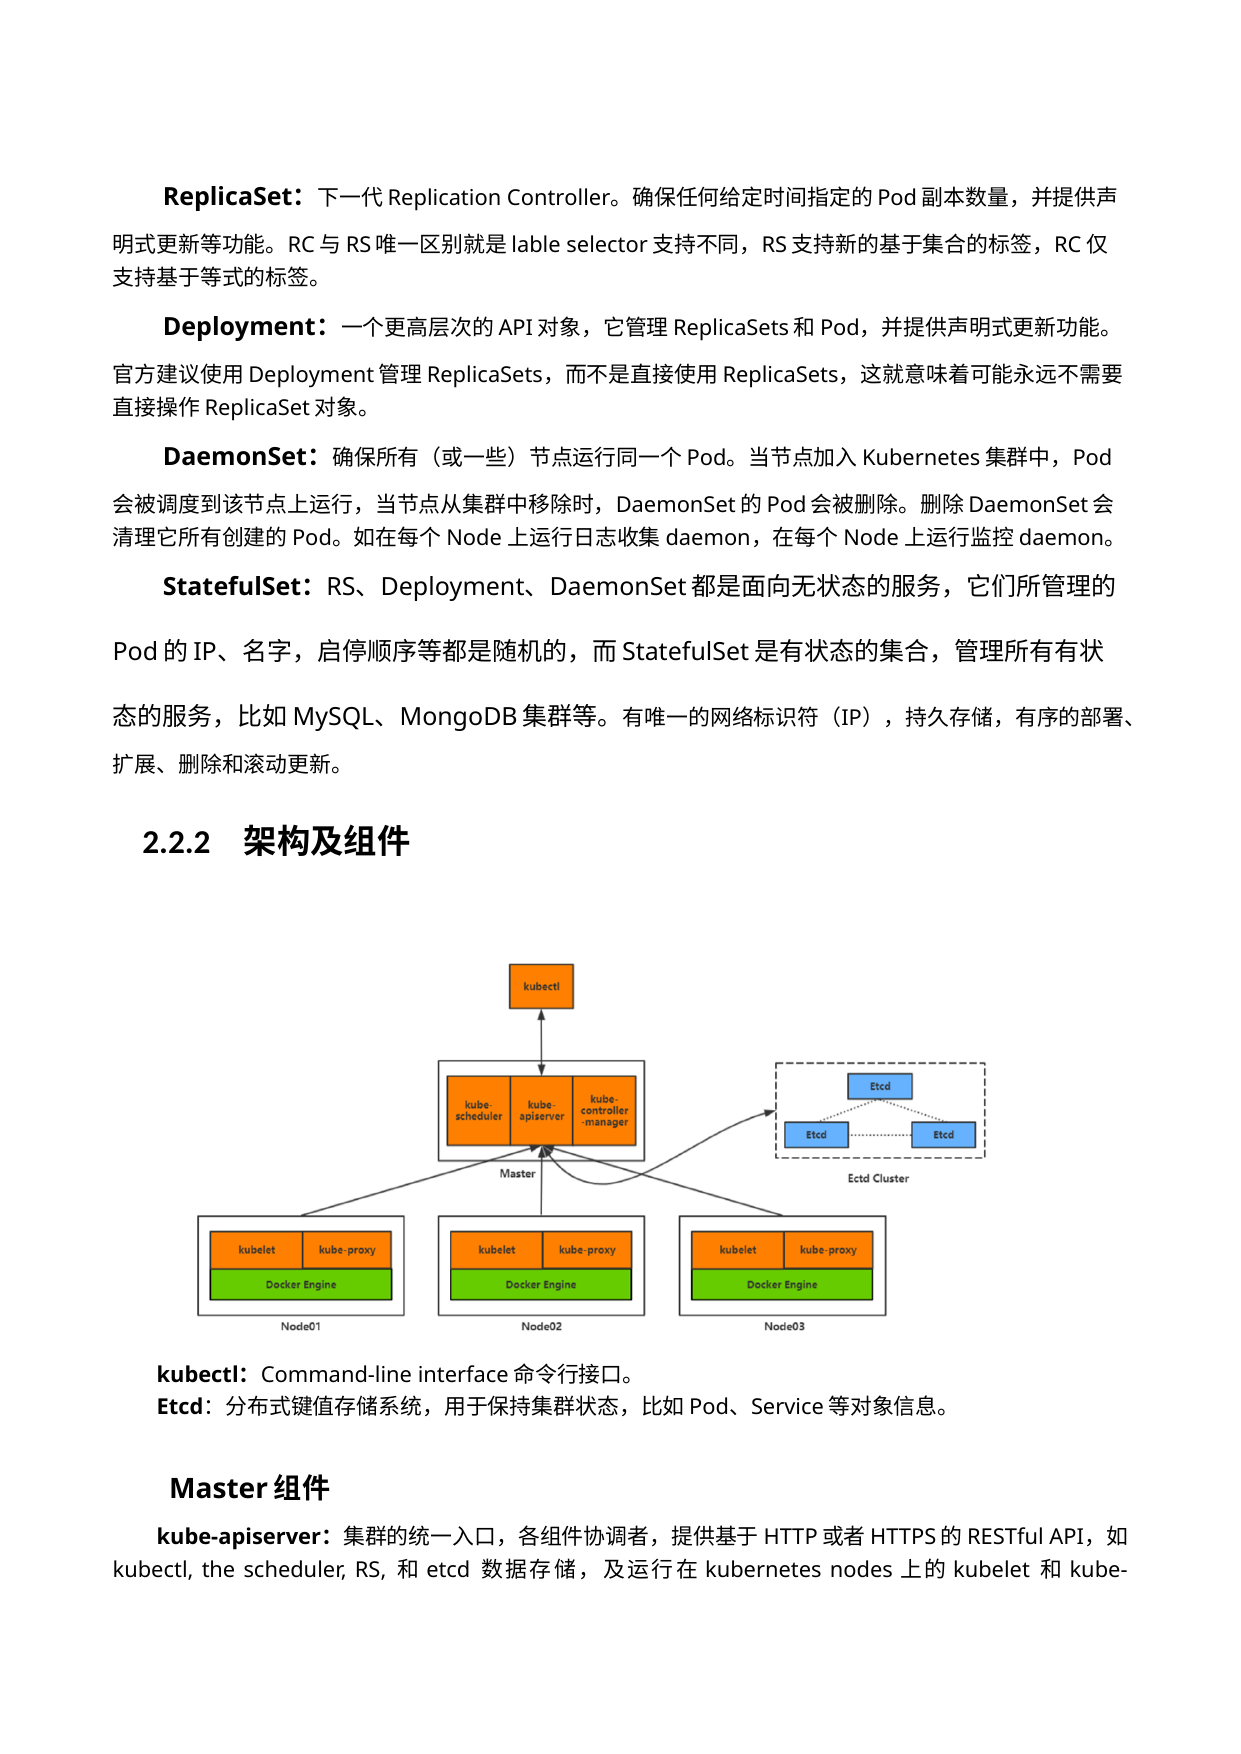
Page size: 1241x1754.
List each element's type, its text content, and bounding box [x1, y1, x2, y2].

text DaemonSet：确保所有（或一些）节点运行同一个Pod。当节点加入Kubernetes集群中，Pod会被调度到该节点上运行，当节点从集群中移除时，DaemonSet的Pod会被删除。删除DaemonSet会清理它所有创建的Pod。如在每个 Node 上运行日志收集 daemon，在每个 Node 上运行监控 daemon。 [112, 422, 1128, 552]
text Deployment：一个更高层次的API对象，它管理ReplicaSets和Pod，并提供声明式更新功能。官方建议使用Deployment管理ReplicaSets，而不是直接使用ReplicaSets，这就意味着可能永远不需要直接操作ReplicaSet对象。 [112, 292, 1128, 422]
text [112, 1519, 1128, 1584]
text Etcd：分布式键值存储系统，用于保持集群状态，比如Pod、Service等对象信息。 [112, 1389, 1128, 1421]
text Master组件 [112, 1454, 1128, 1519]
subtitle 架构及组件 [142, 807, 1128, 872]
text kubectl：Command-line interface命令行接口。 [112, 1356, 1128, 1389]
text ReplicaSet：下一代Replication Controller。确保任何给定时间指定的Pod副本数量，并提供声明式更新等功能。RC与RS唯一区别就是lable selector支持不同，RS支持新的基于集合的标签，RC仅支持基于等式的标签。 [112, 162, 1128, 292]
text StatefulSet：RS、Deployment、DaemonSet都是面向无状态的服务，它们所管理的Pod的IP、名字，启停顺序等都是随机的，而StatefulSet是有状态的集合，管理所有有状态的服务，比如MySQL、MongoDB集群等。有唯一的网络标识符（IP），持久存储，有序的部署、扩展、删除和滚动更新。 [112, 552, 1128, 779]
picture [156, 933, 1003, 1346]
